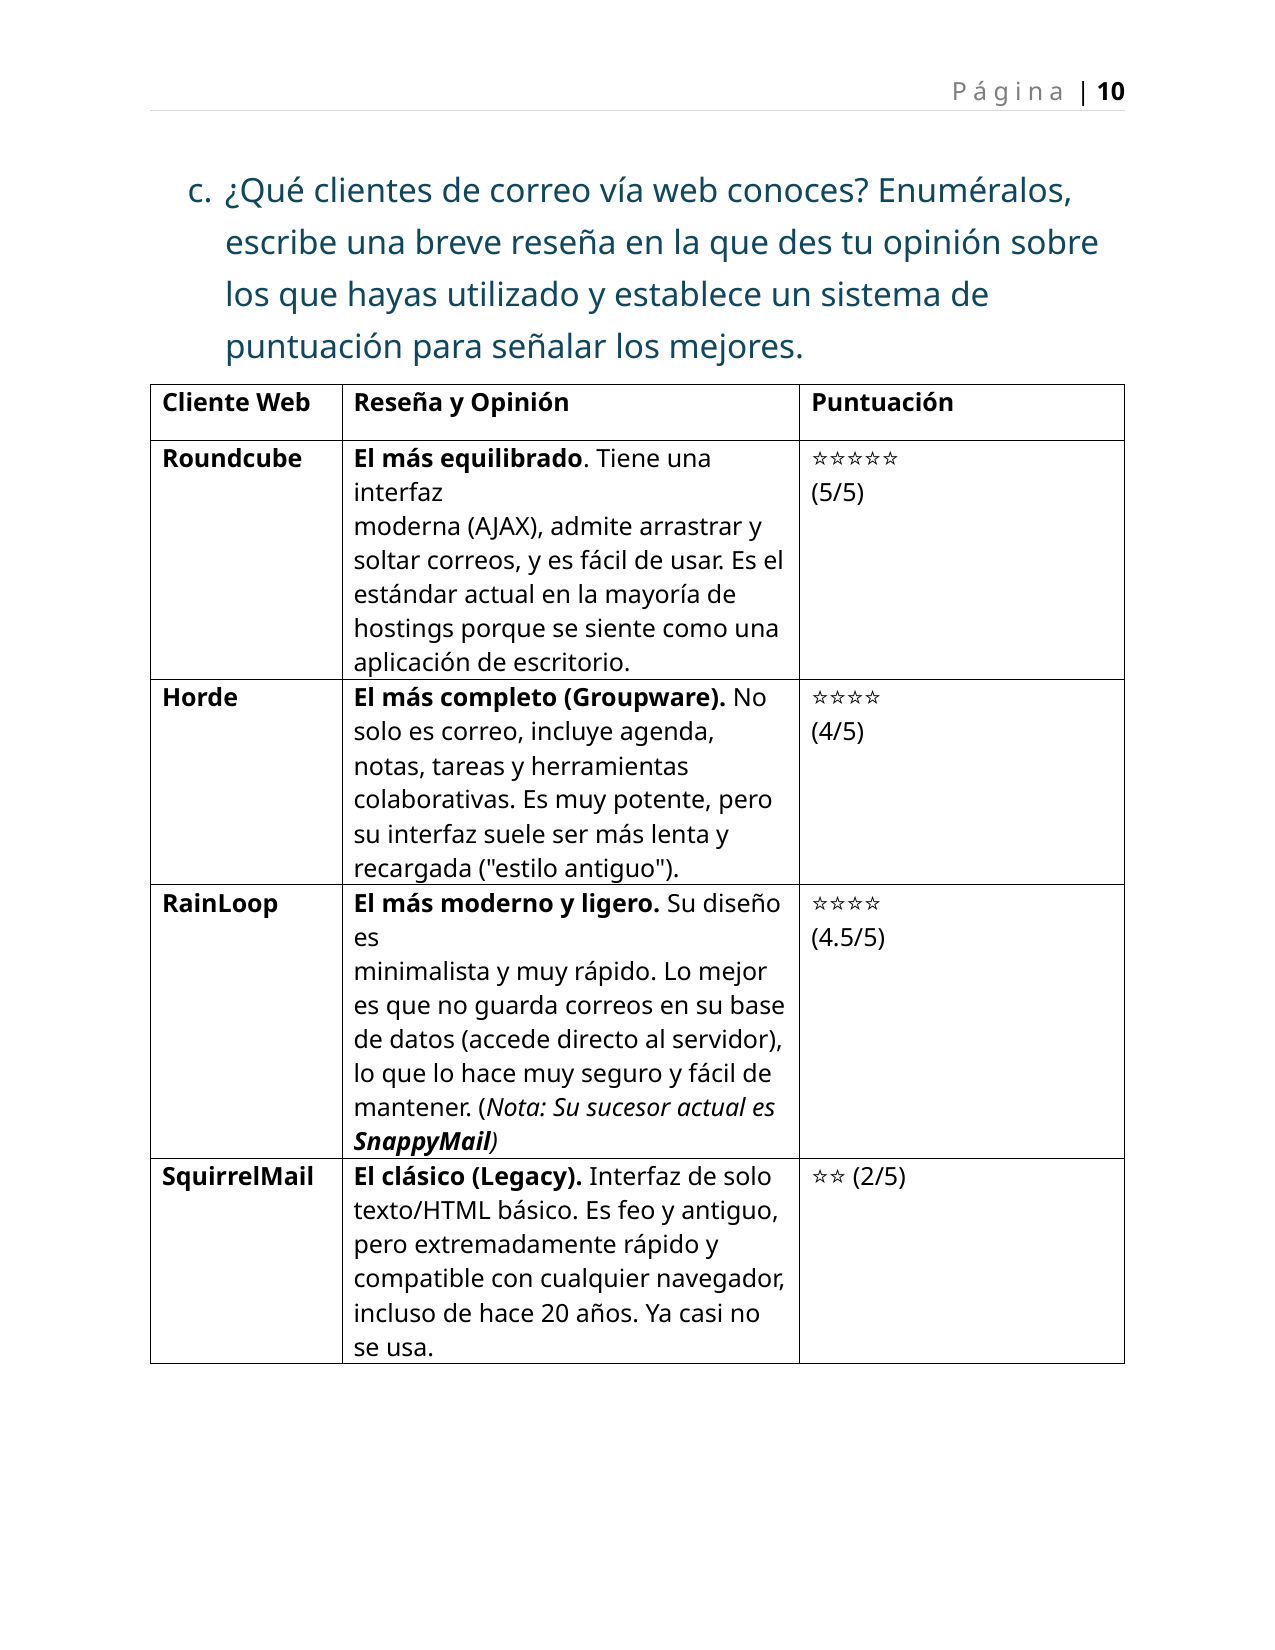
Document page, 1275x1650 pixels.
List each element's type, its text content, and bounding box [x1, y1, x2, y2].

table_cell Horde [151, 680, 342, 884]
table_cell El más completo (Groupware). No solo es correo, incluye agenda, notas, tareas y herramientas colaborativas. Es muy potente, pero su interfaz suele ser más lenta y recargada ("estilo antiguo"). [343, 680, 799, 884]
table_cell RainLoop [151, 885, 342, 1158]
table_cell El clásico (Legacy). Interfaz de solo texto/HTML básico. Es feo y antiguo, pero extremadamente rápido y compatible con cualquier navegador, incluso de hace 20 años. Ya casi no se usa. [343, 1159, 799, 1363]
subtitle ¿Qué clientes de correo vía web conoces? Enuméralos, escribe una breve reseña en la que des tu opinión sobre los que hayas utilizado y establece un sistema de puntuación para señalar los mejores. [187, 167, 1125, 369]
table_cell El más moderno y ligero. Su diseño es minimalista y muy rápido. Lo mejor es que no guarda correos en su base de datos (accede directo al servidor), lo que lo hace muy seguro y fácil de mantener. (Nota: Su sucesor actual es SnappyMail) [343, 885, 799, 1158]
table_cell El más equilibrado. Tiene una interfaz moderna (AJAX), admite arrastrar y soltar correos, y es fácil de usar. Es el estándar actual en la mayoría de hostings porque se siente como una aplicación de escritorio. [343, 441, 799, 679]
table_cell SquirrelMail [151, 1159, 342, 1363]
table_header Reseña y Opinión [343, 385, 799, 439]
table_header Puntuación [800, 385, 1124, 439]
table_cell ⭐⭐⭐⭐ (4/5) [800, 680, 1124, 884]
table_cell Roundcube [151, 441, 342, 679]
table_header Cliente Web [151, 385, 342, 439]
table_cell ⭐⭐⭐⭐⭐ (5/5) [800, 441, 1124, 679]
table_cell ⭐⭐ (2/5) [800, 1159, 1124, 1363]
table_cell ⭐⭐⭐⭐ (4.5/5) [800, 885, 1124, 1158]
